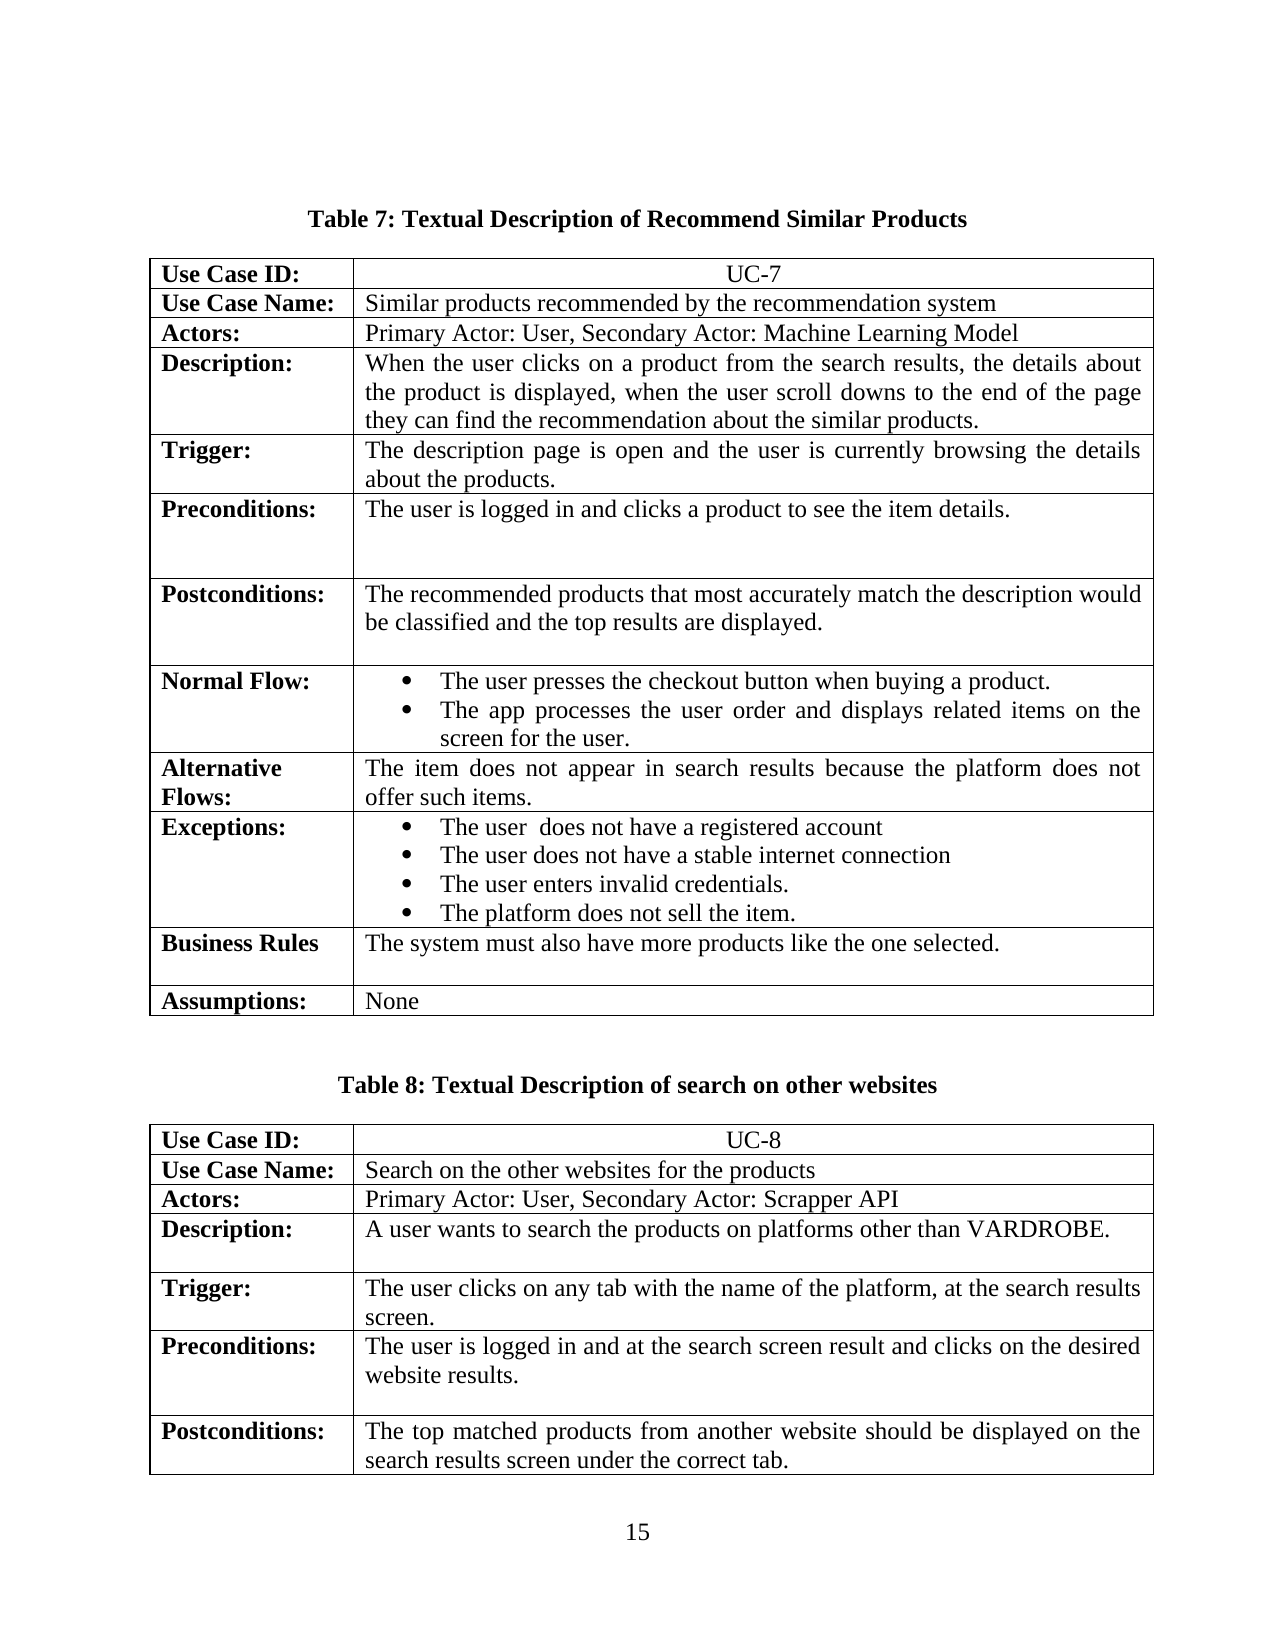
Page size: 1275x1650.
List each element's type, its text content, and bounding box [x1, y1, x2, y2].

table_cell The user clicks on any tab with the name of the platform, at the search results screen. [354, 1273, 1153, 1330]
table_cell Actors: [151, 1185, 353, 1213]
table_cell Description: [151, 348, 353, 434]
text Table 8: Textual Description of search on other websites [150, 1070, 1125, 1099]
table_cell When the user clicks on a product from the search results, the details about the product is displayed, when the user scroll downs to the end of the page they can find the recommendation about the similar products. [354, 348, 1153, 434]
table_cell Postconditions: [151, 579, 353, 665]
table_header Use Case ID: [151, 259, 353, 287]
table_cell None [354, 986, 1153, 1015]
table_cell Search on the other websites for the products [354, 1155, 1153, 1183]
table_cell Assumptions: [151, 986, 353, 1015]
table_cell Business Rules [151, 928, 353, 985]
table_cell Use Case Name: [151, 1155, 353, 1183]
table_cell Actors: [151, 318, 353, 347]
table_cell Exceptions: [151, 812, 353, 927]
table_cell The description page is open and the user is currently browsing the details about the products. [354, 435, 1153, 493]
table_cell Alternative Flows: [151, 753, 353, 811]
table_cell Normal Flow: [151, 666, 353, 752]
table_cell The user is logged in and clicks a product to see the item details. [354, 494, 1153, 578]
table_cell The top matched products from another website should be displayed on the search results screen under the correct tab. [354, 1416, 1153, 1473]
table_cell Description: [151, 1214, 353, 1272]
table_cell The recommended products that most accurately match the description would be classified and the top results are displayed. [354, 579, 1153, 665]
table_cell Postconditions: [151, 1416, 353, 1473]
table_cell Trigger: [151, 1273, 353, 1330]
table_cell The system must also have more products like the one selected. [354, 928, 1153, 985]
table_cell Primary Actor: User, Secondary Actor: Machine Learning Model [354, 318, 1153, 347]
table_header UC-7 [354, 259, 1153, 287]
table_cell A user wants to search the products on platforms other than VARDROBE. [354, 1214, 1153, 1272]
table_cell Preconditions: [151, 494, 353, 578]
table_header UC-8 [354, 1125, 1153, 1154]
table_cell Use Case Name: [151, 289, 353, 317]
table_cell The user does not have a registered account The user does not have a stable internet connection The user enters invalid credentials. The platform does not sell the item. [354, 812, 1153, 927]
table_cell Preconditions: [151, 1331, 353, 1415]
table_cell The user is logged in and at the search screen result and clicks on the desired website results. [354, 1331, 1153, 1415]
table_cell Trigger: [151, 435, 353, 493]
table_cell Primary Actor: User, Secondary Actor: Scrapper API [354, 1185, 1153, 1213]
text Table 7: Textual Description of Recommend Similar Products [150, 204, 1125, 233]
table_cell Similar products recommended by the recommendation system [354, 289, 1153, 317]
table_cell The item does not appear in search results because the platform does not offer such items. [354, 753, 1153, 811]
table_cell The user presses the checkout button when buying a product. The app processes the user order and displays related items on the screen for the user. [354, 666, 1153, 752]
table_header Use Case ID: [151, 1125, 353, 1154]
